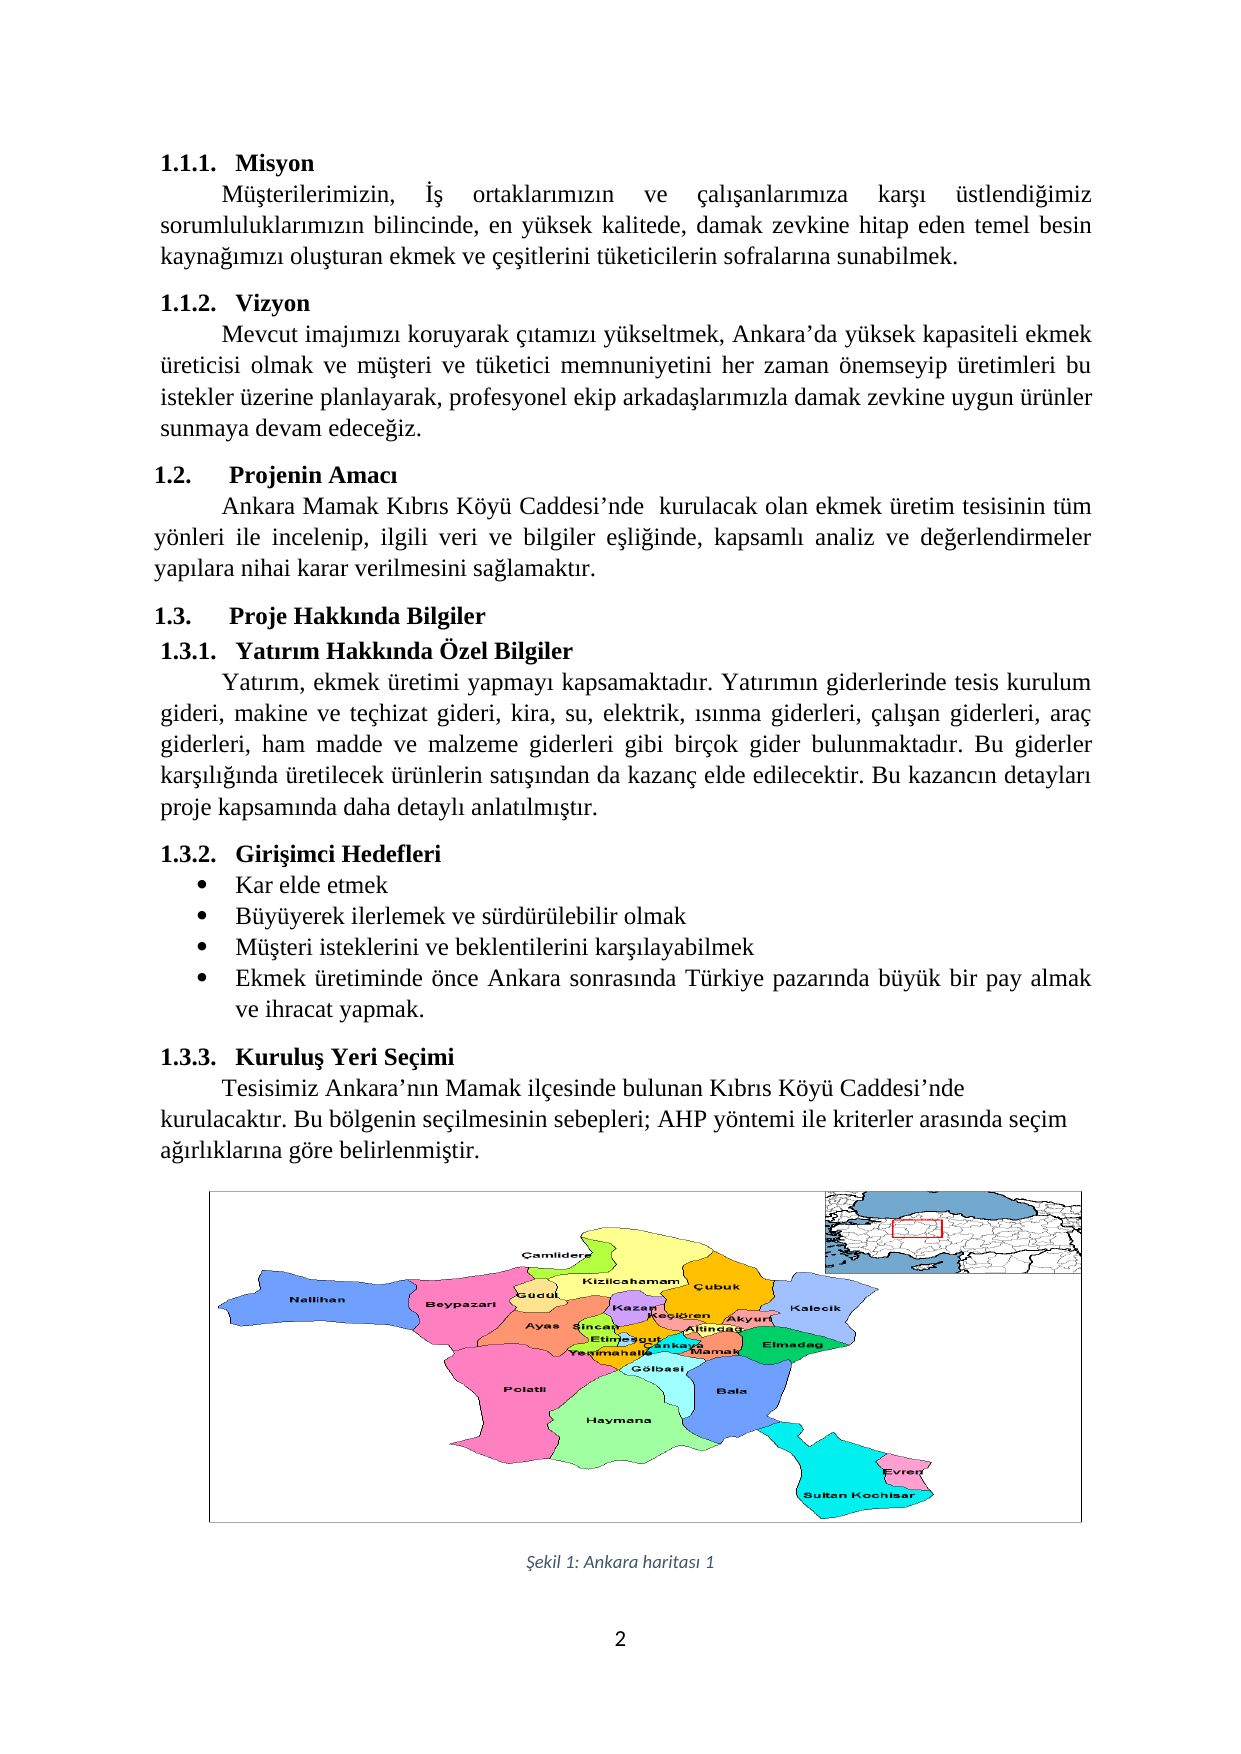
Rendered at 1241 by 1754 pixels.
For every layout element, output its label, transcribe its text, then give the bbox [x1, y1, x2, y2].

subtitle Proje Hakkında Bilgiler [154, 601, 1093, 630]
list Kar elde etmek [198, 870, 1093, 899]
subtitle Vizyon [160, 288, 1093, 317]
text Mevcut imajımızı koruyarak çıtamızı yükseltmek, Ankara’da yüksek kapasiteli ekmek üreticisi olmak ve müşteri ve tüketici memnuniyetini her zaman önemseyip üretimleri bu istekler üzerine planlayarak, profesyonel ekip arkadaşlarımızla damak zevkine uygun ürünler sunmaya devam edeceğiz. [160, 319, 1093, 441]
text Ankara Mamak Kıbrıs Köyü Caddesi’nde kurulacak olan ekmek üretim tesisinin tüm yönleri ile incelenip, ilgili veri ve bilgiler eşliğinde, kapsamlı analiz ve değerlendirmeler yapılara nihai karar verilmesini sağlamaktır. [154, 491, 1093, 582]
text Tesisimiz Ankara’nın Mamak ilçesinde bulunan Kıbrıs Köyü Caddesi’nde kurulacaktır. Bu bölgenin seçilmesinin sebepleri; AHP yöntemi ile kriterler arasında seçim ağırlıklarına göre belirlenmiştir. [160, 1073, 1093, 1164]
subtitle Projenin Amacı [154, 460, 1093, 489]
text Yatırım, ekmek üretimi yapmayı kapsamaktadır. Yatırımın giderlerinde tesis kurulum gideri, makine ve teçhizat gideri, kira, su, elektrik, ısınma giderleri, çalışan giderleri, araç giderleri, ham madde ve malzeme giderleri gibi birçok gider bulunmaktadır. Bu giderler karşılığında üretilecek ürünlerin satışından da kazanç elde edilecektir. Bu kazancın detayları proje kapsamında daha detaylı anlatılmıştır. [160, 667, 1093, 820]
list Müşteri isteklerini ve beklentilerini karşılayabilmek [198, 932, 1093, 961]
subtitle Kuruluş Yeri Seçimi [160, 1042, 1093, 1071]
picture [160, 1183, 1130, 1532]
subtitle Girişimci Hedefleri [160, 839, 1093, 868]
subtitle Misyon [160, 148, 1093, 176]
text Müşterilerimizin, İş ortaklarımızın ve çalışanlarımıza karşı üstlendiğimiz sorumluluklarımızın bilincinde, en yüksek kalitede, damak zevkine hitap eden temel besin kaynağımızı oluşturan ekmek ve çeşitlerini tüketicilerin sofralarına sunabilmek. [160, 179, 1093, 269]
list Büyüyerek ilerlemek ve sürdürülebilir olmak [198, 901, 1093, 930]
list Ekmek üretiminde önce Ankara sonrasında Türkiye pazarında büyük bir pay almak ve ihracat yapmak. [198, 963, 1093, 1023]
subtitle Yatırım Hakkında Özel Bilgiler [160, 636, 1093, 665]
